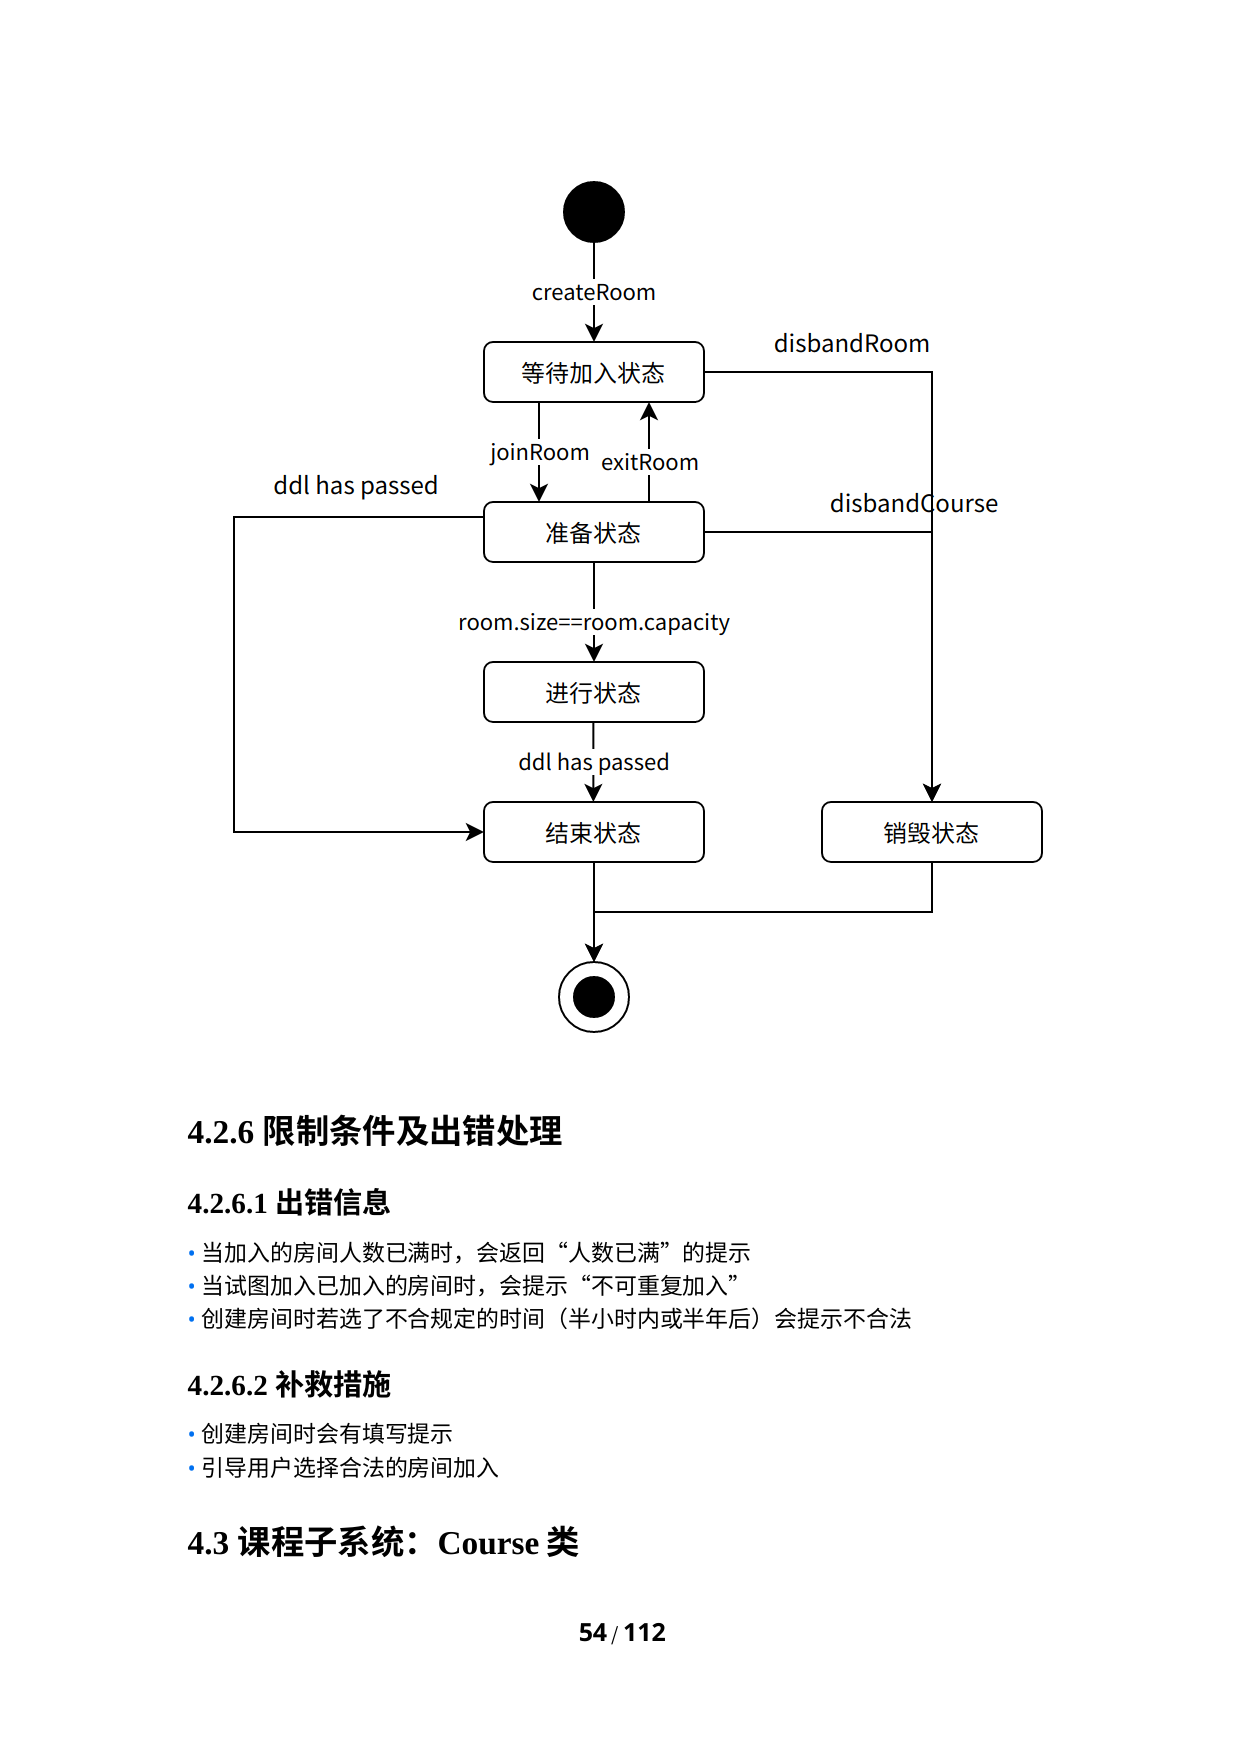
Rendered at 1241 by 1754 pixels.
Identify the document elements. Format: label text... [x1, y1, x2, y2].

picture [187, 150, 1074, 1074]
list 当加入的房间人数已满时，会返回“人数已满”的提示 [187, 1235, 1053, 1268]
text 4.2.6.2 补救措施 [187, 1362, 1053, 1404]
list 创建房间时若选了不合规定的时间（半小时内或半年后）会提示不合法 [187, 1301, 1053, 1334]
list 引导用户选择合法的房间加入 [187, 1449, 1053, 1483]
text 4.2.6.1 出错信息 [187, 1180, 1053, 1222]
list 创建房间时会有填写提示 [187, 1416, 1053, 1449]
text 4.3 课程子系统：Course类 [187, 1516, 1053, 1564]
list 当试图加入已加入的房间时，会提示“不可重复加入” [187, 1268, 1053, 1301]
text 4.2.6 限制条件及出错处理 [187, 1105, 1053, 1153]
